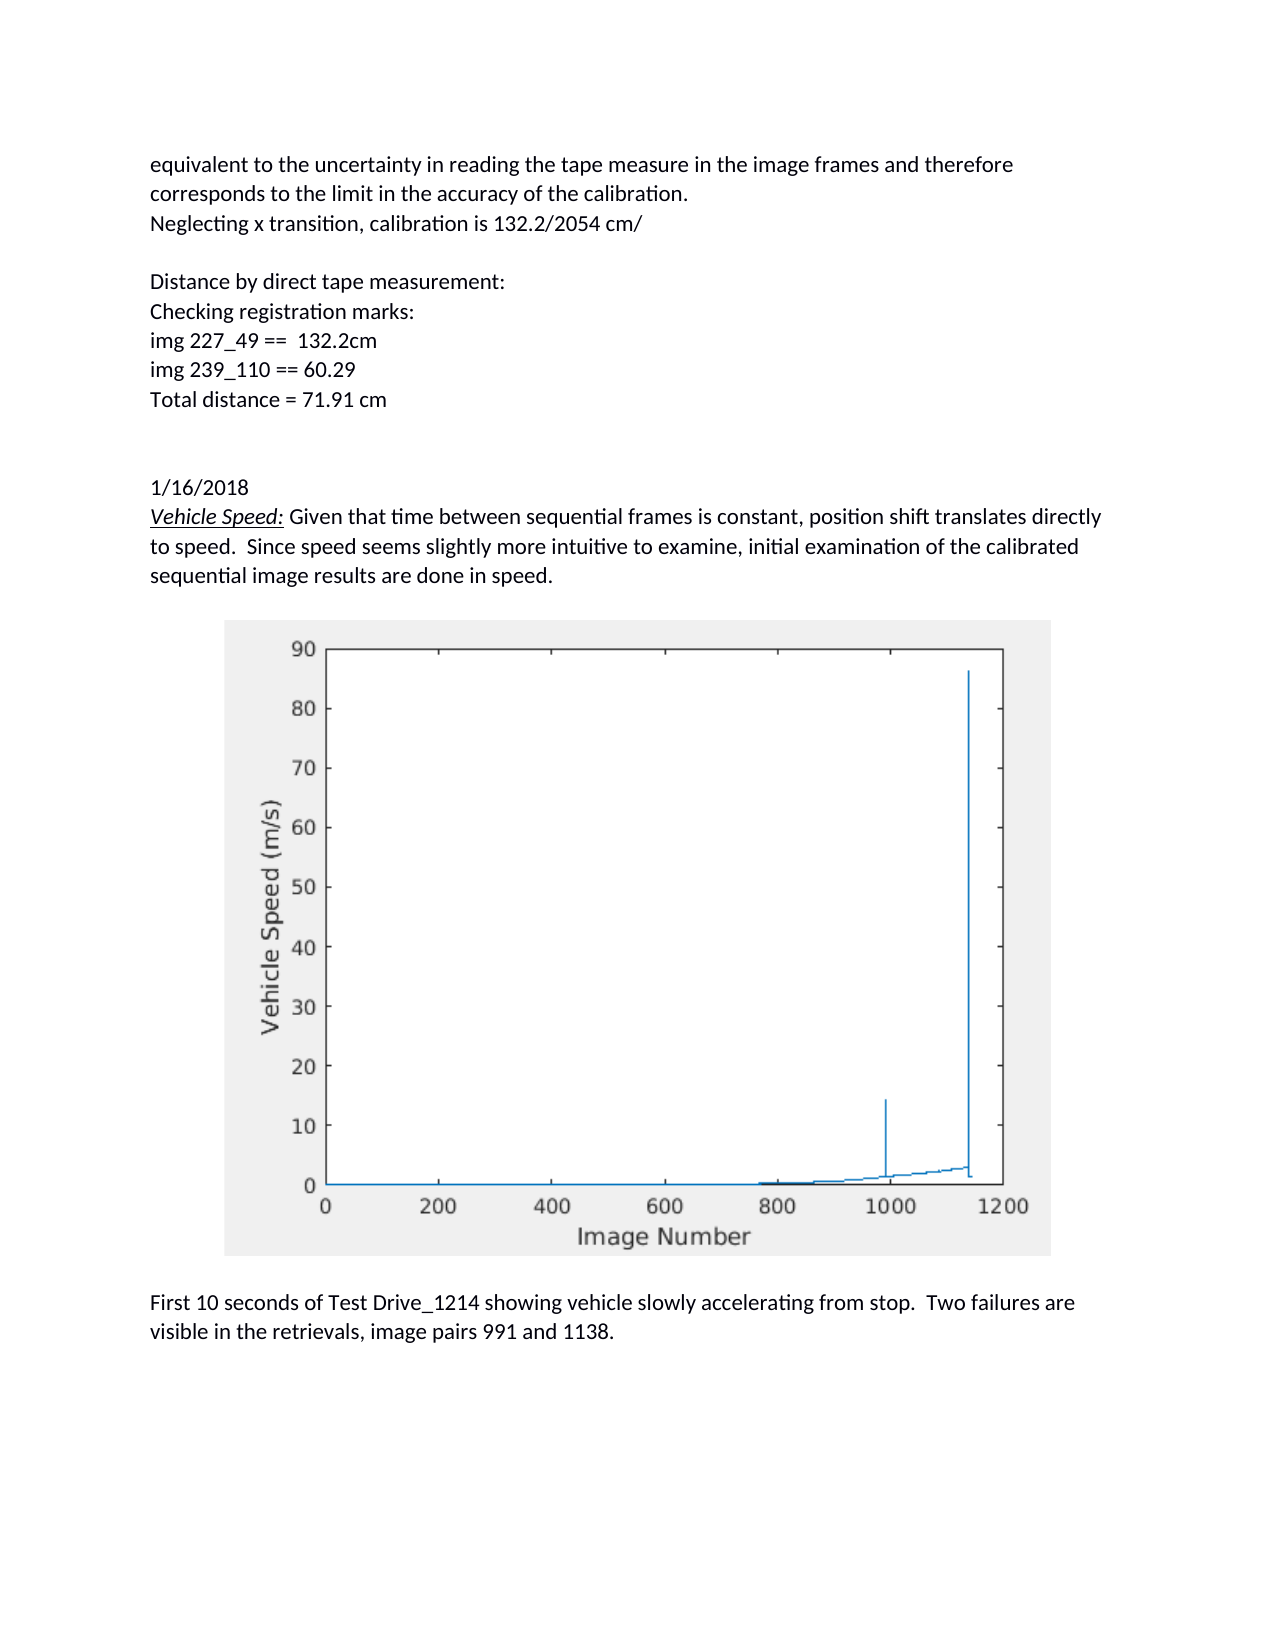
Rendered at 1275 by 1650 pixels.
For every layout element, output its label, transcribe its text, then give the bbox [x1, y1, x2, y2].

text Checking registration marks: [150, 297, 1125, 325]
text img 227_49 == 132.2cm [150, 326, 1125, 354]
picture [224, 620, 1051, 1256]
text First 10 seconds of Test Drive_1214 showing vehicle slowly accelerating from stop. Two failures are visible in the retrievals, image pairs 991 and 1138. [150, 1288, 1125, 1345]
text Distance by direct tape measurement: [150, 267, 1125, 296]
text Neglecting x transition, calibration is 132.2/2054 cm/ [150, 209, 1125, 237]
text Total distance = 71.91 cm [150, 385, 1125, 413]
text 1/16/2018 [150, 473, 1125, 501]
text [150, 150, 1125, 207]
text Vehicle Speed: Given that time between sequential frames is constant, position shift translates directly to speed. Since speed seems slightly more intuitive to examine, initial examination of the calibrated sequential image results are done in speed. [150, 502, 1125, 589]
text img 239_110 == 60.29 [150, 356, 1125, 384]
